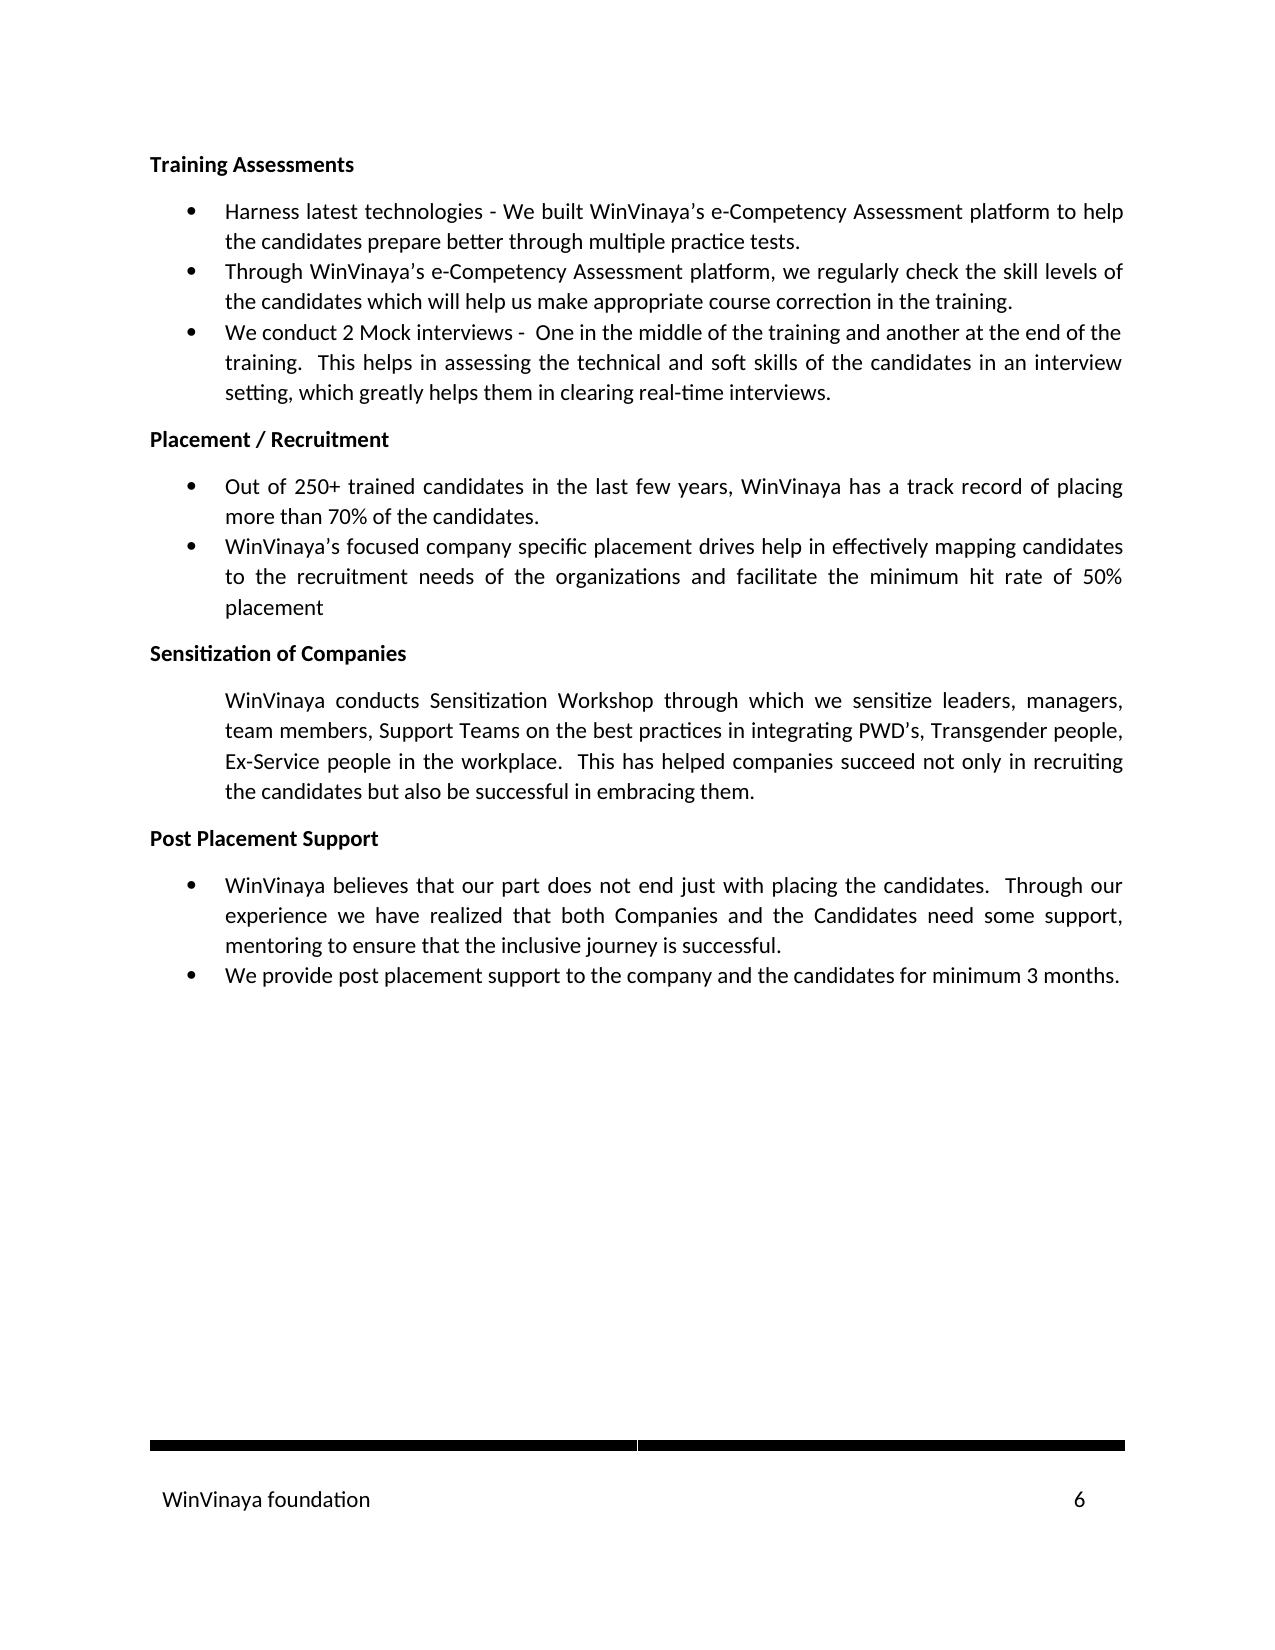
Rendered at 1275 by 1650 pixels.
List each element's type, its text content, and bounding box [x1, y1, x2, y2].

list Harness latest technologies - We built WinVinaya’s e-Competency Assessment platform to help the candidates prepare better through multiple practice tests. [187, 197, 1125, 255]
list WinVinaya believes that our part does not end just with placing the candidates. Through our experience we have realized that both Companies and the Candidates need some support, mentoring to ensure that the inclusive journey is successful. [187, 871, 1125, 959]
list Out of 250+ trained candidates in the last few years, WinVinaya has a track record of placing more than 70% of the candidates. [187, 472, 1125, 530]
list We conduct 2 Mock interviews - One in the middle of the training and another at the end of the training. This helps in assessing the technical and soft skills of the candidates in an interview setting, which greatly helps them in clearing real-time interviews. [187, 318, 1125, 406]
list WinVinaya’s focused company specific placement drives help in effectively mapping candidates to the recruitment needs of the organizations and facilitate the minimum hit rate of 50% placement [187, 532, 1125, 621]
text Placement / Recruitment [150, 425, 1125, 453]
text Training Assessments [150, 150, 1125, 178]
text Sensitization of Companies [150, 639, 1125, 668]
text Post Placement Support [150, 824, 1125, 852]
list We provide post placement support to the company and the candidates for minimum 3 months. [187, 961, 1125, 989]
text WinVinaya conducts Sensitization Workshop through which we sensitize leaders, managers, team members, Support Teams on the best practices in integrating PWD’s, Transgender people, Ex-Service people in the workplace. This has helped companies succeed not only in recruiting the candidates but also be successful in embracing them. [225, 686, 1125, 805]
list Through WinVinaya’s e-Competency Assessment platform, we regularly check the skill levels of the candidates which will help us make appropriate course correction in the training. [187, 257, 1125, 316]
